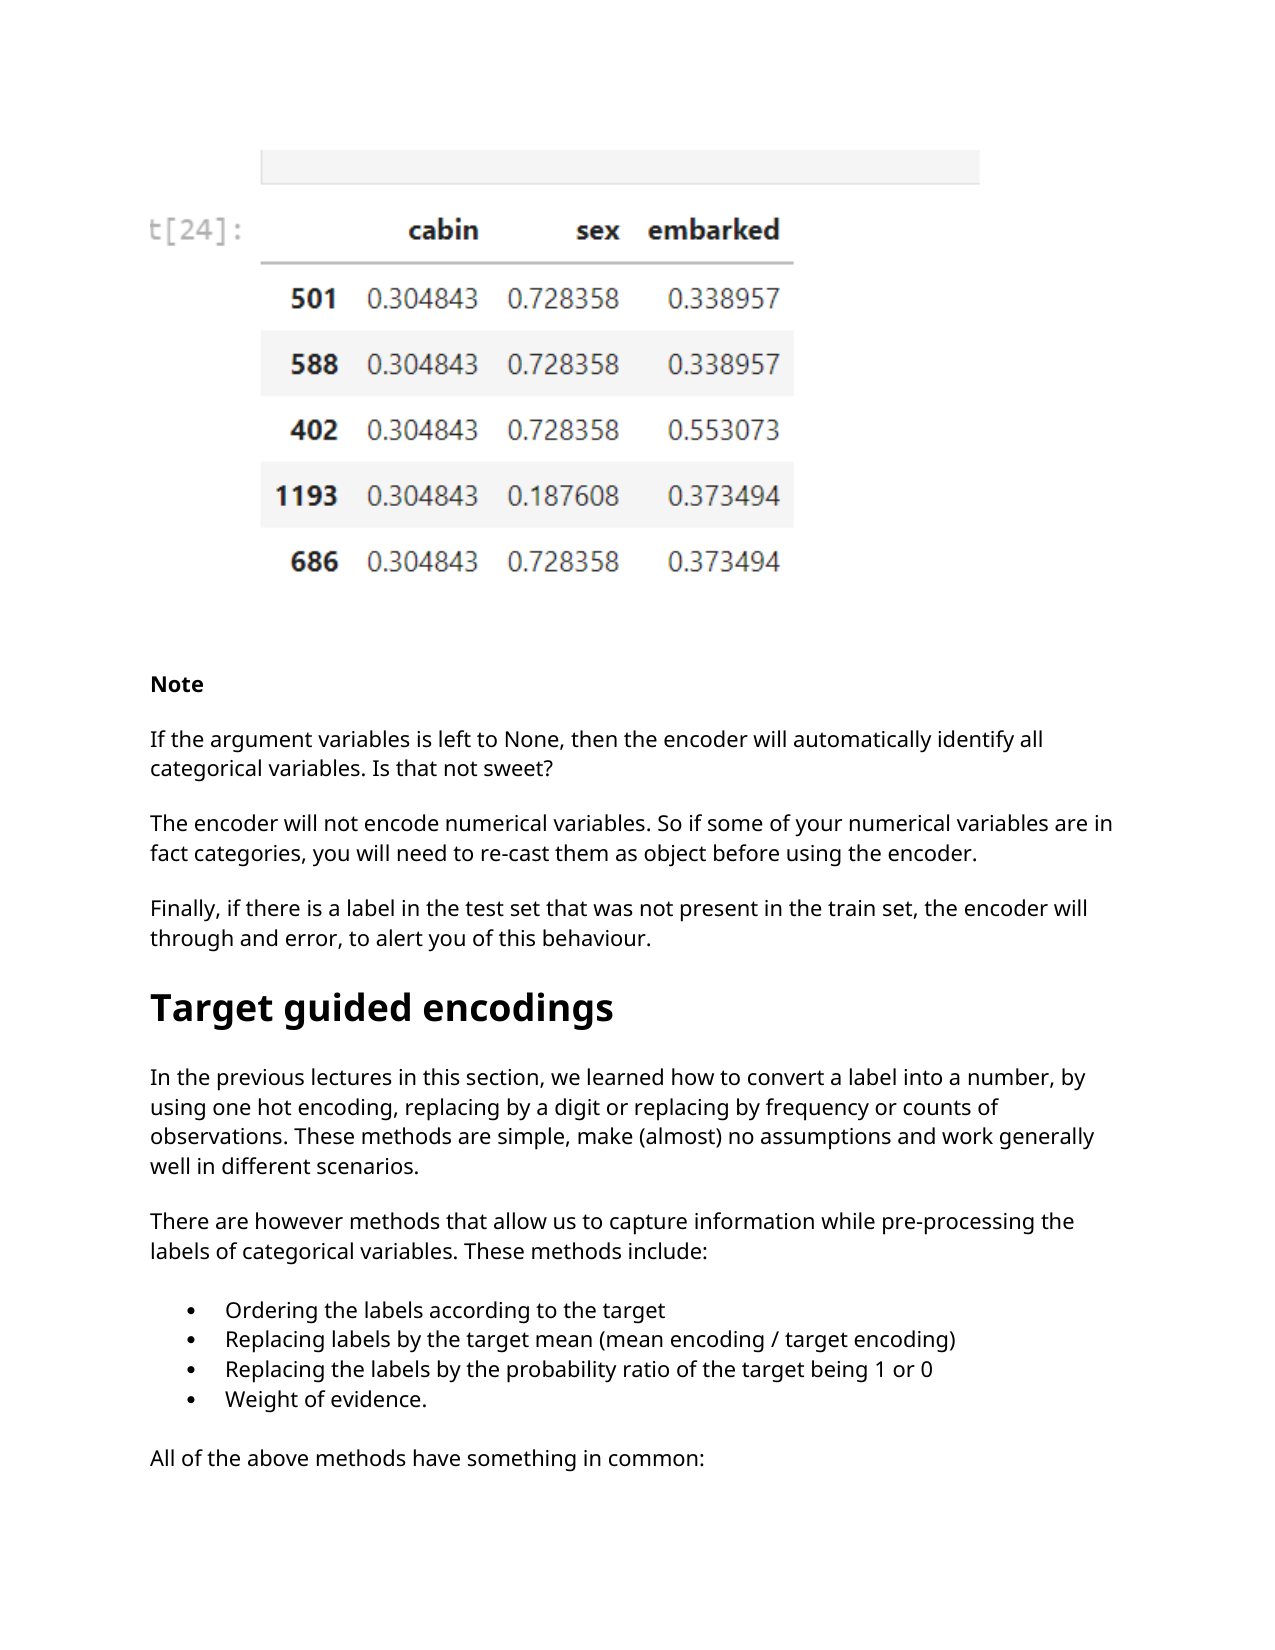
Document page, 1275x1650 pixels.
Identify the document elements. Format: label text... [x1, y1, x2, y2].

list Ordering the labels according to the target [187, 1295, 1125, 1324]
list Weight of evidence. [187, 1384, 1125, 1414]
text In the previous lectures in this section, we learned how to convert a label into a number, by using one hot encoding, replacing by a digit or replacing by frequency or counts of observations. These methods are simple, make (almost) no assumptions and work generally well in different scenarios. [150, 1062, 1125, 1181]
text If the argument variables is left to None, then the encoder will automatically identify all categorical variables. Is that not sweet? [150, 724, 1125, 783]
picture [150, 150, 980, 650]
list Replacing the labels by the probability ratio of the target being 1 or 0 [187, 1354, 1125, 1384]
text There are however methods that allow us to capture information while pre-processing the labels of categorical variables. These methods include: [150, 1206, 1125, 1266]
text All of the above methods have something in common: [150, 1443, 1125, 1473]
text The encoder will not encode numerical variables. So if some of your numerical variables are in fact categories, you will need to re-cast them as object before using the encoder. [150, 808, 1125, 868]
text Finally, if there is a label in the test set that was not present in the train set, the encoder will through and error, to alert you of this behaviour. [150, 893, 1125, 952]
text Target guided encodings [150, 982, 1125, 1033]
list Replacing labels by the target mean (mean encoding / target encoding) [187, 1324, 1125, 1354]
text Note [150, 669, 1125, 699]
